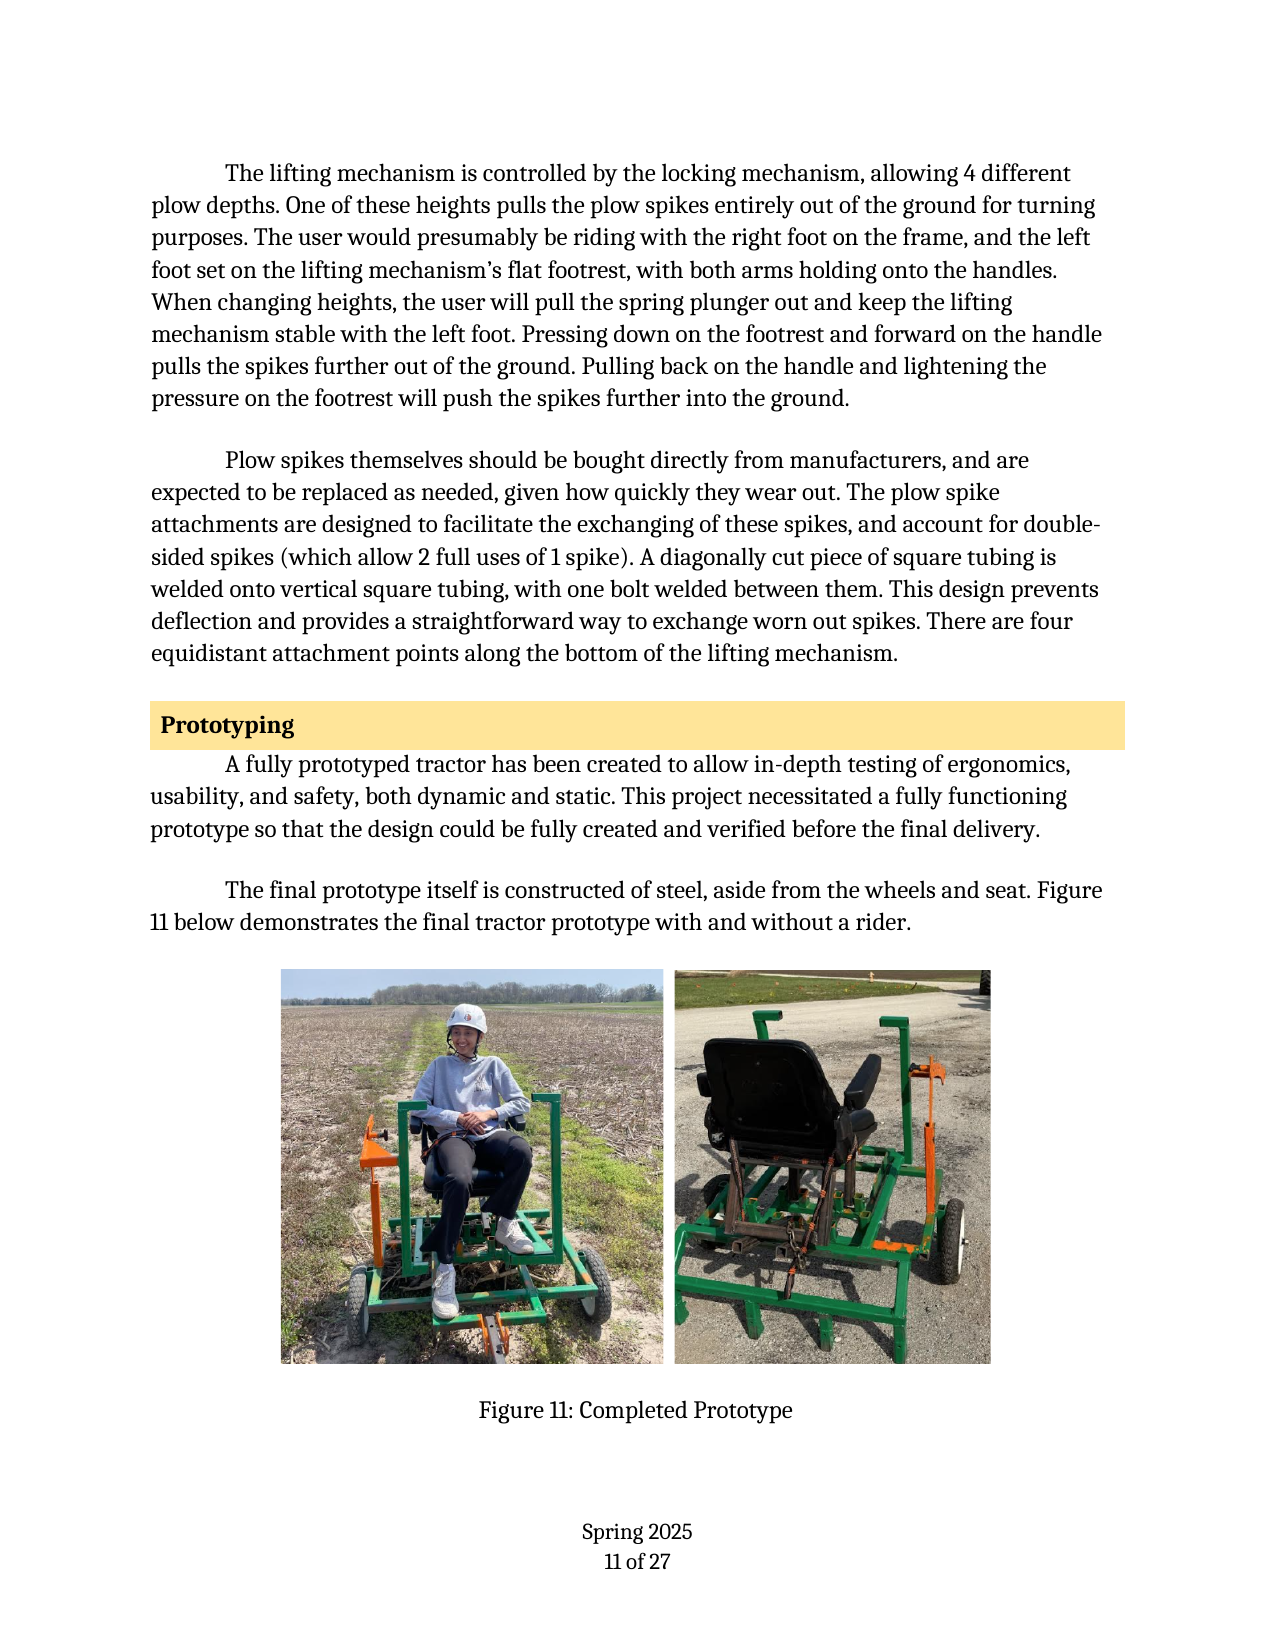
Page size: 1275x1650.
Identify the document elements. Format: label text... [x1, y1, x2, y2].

table_header Prototyping [150, 701, 1125, 750]
text The final prototype itself is constructed of steel, aside from the wheels and seat. Figure 11 below demonstrates the final tractor prototype with and without a rider. [150, 876, 1120, 937]
picture [674, 970, 991, 1364]
text Plow spikes themselves should be bought directly from manufacturers, and are expected to be replaced as needed, given how quickly they wear out. The plow spike attachments are designed to facilitate the exchanging of these spikes, and account for double-sided spikes (which allow 2 full uses of 1 spike). A diagonally cut piece of square tubing is welded onto vertical square tubing, with one bolt welded between them. This design prevents deflection and provides a straightforward way to exchange worn out spikes. There are four equidistant attachment points along the bottom of the lifting mechanism. [151, 446, 1120, 668]
text Figure 11: Completed Prototype [151, 1396, 1120, 1425]
picture [280, 969, 664, 1364]
text A fully prototyped tractor has been created to allow in-depth testing of ergonomics, usability, and safety, both dynamic and static. This project necessitated a fully functioning prototype so that the design could be fully created and verified before the final delivery. [150, 750, 1120, 843]
text The lifting mechanism is controlled by the locking mechanism, allowing 4 different plow depths. One of these heights pulls the plow spikes entirely out of the ground for turning purposes. The user would presumably be riding with the right foot on the frame, and the left foot set on the lifting mechanism’s flat footrest, with both arms holding onto the handles. When changing heights, the user will pull the spring plunger out and keep the lifting mechanism stable with the left foot. Pressing down on the footrest and forward on the handle pulls the spikes further out of the ground. Pulling back on the handle and lightening the pressure on the footrest will push the spikes further into the ground. [151, 159, 1120, 413]
